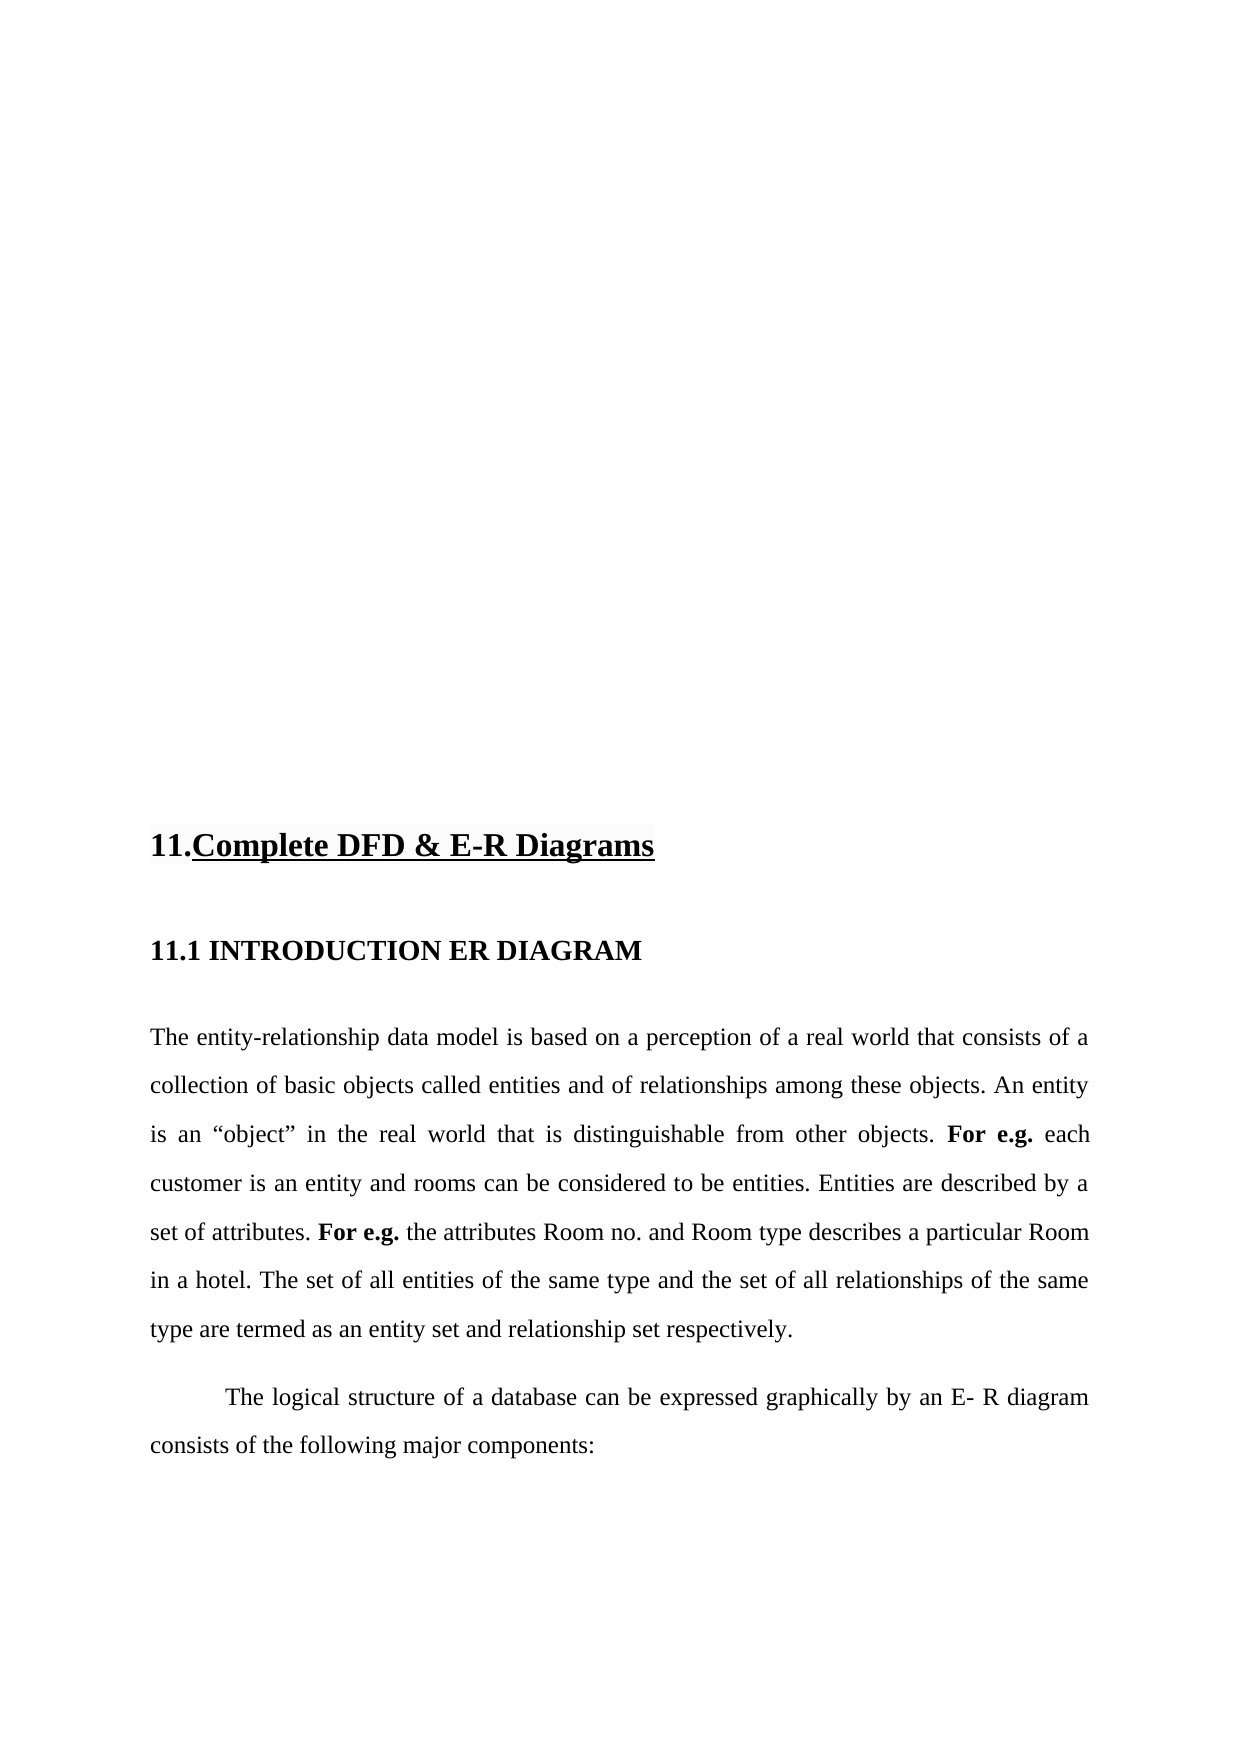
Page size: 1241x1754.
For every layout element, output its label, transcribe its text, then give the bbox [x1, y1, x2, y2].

text The entity-relationship data model is based on a perception of a real world that consists of a collection of basic objects called entities and of relationships among these objects. An entity is an “object” in the real world that is distinguishable from other objects. For e.g. each customer is an entity and rooms can be considered to be entities. Entities are described by a set of attributes. For e.g. the attributes Room no. and Room type describes a particular Room in a hotel. The set of all entities of the same type and the set of all relationships of the same type are termed as an entity set and relationship set respectively. [150, 1020, 1090, 1345]
text The logical structure of a database can be expressed graphically by an E- R diagram consists of the following major components: [150, 1380, 1090, 1461]
text 11.Complete DFD & E-R Diagrams [150, 812, 1090, 877]
text 11.1 INTRODUCTION ER DIAGRAM [150, 917, 1090, 982]
